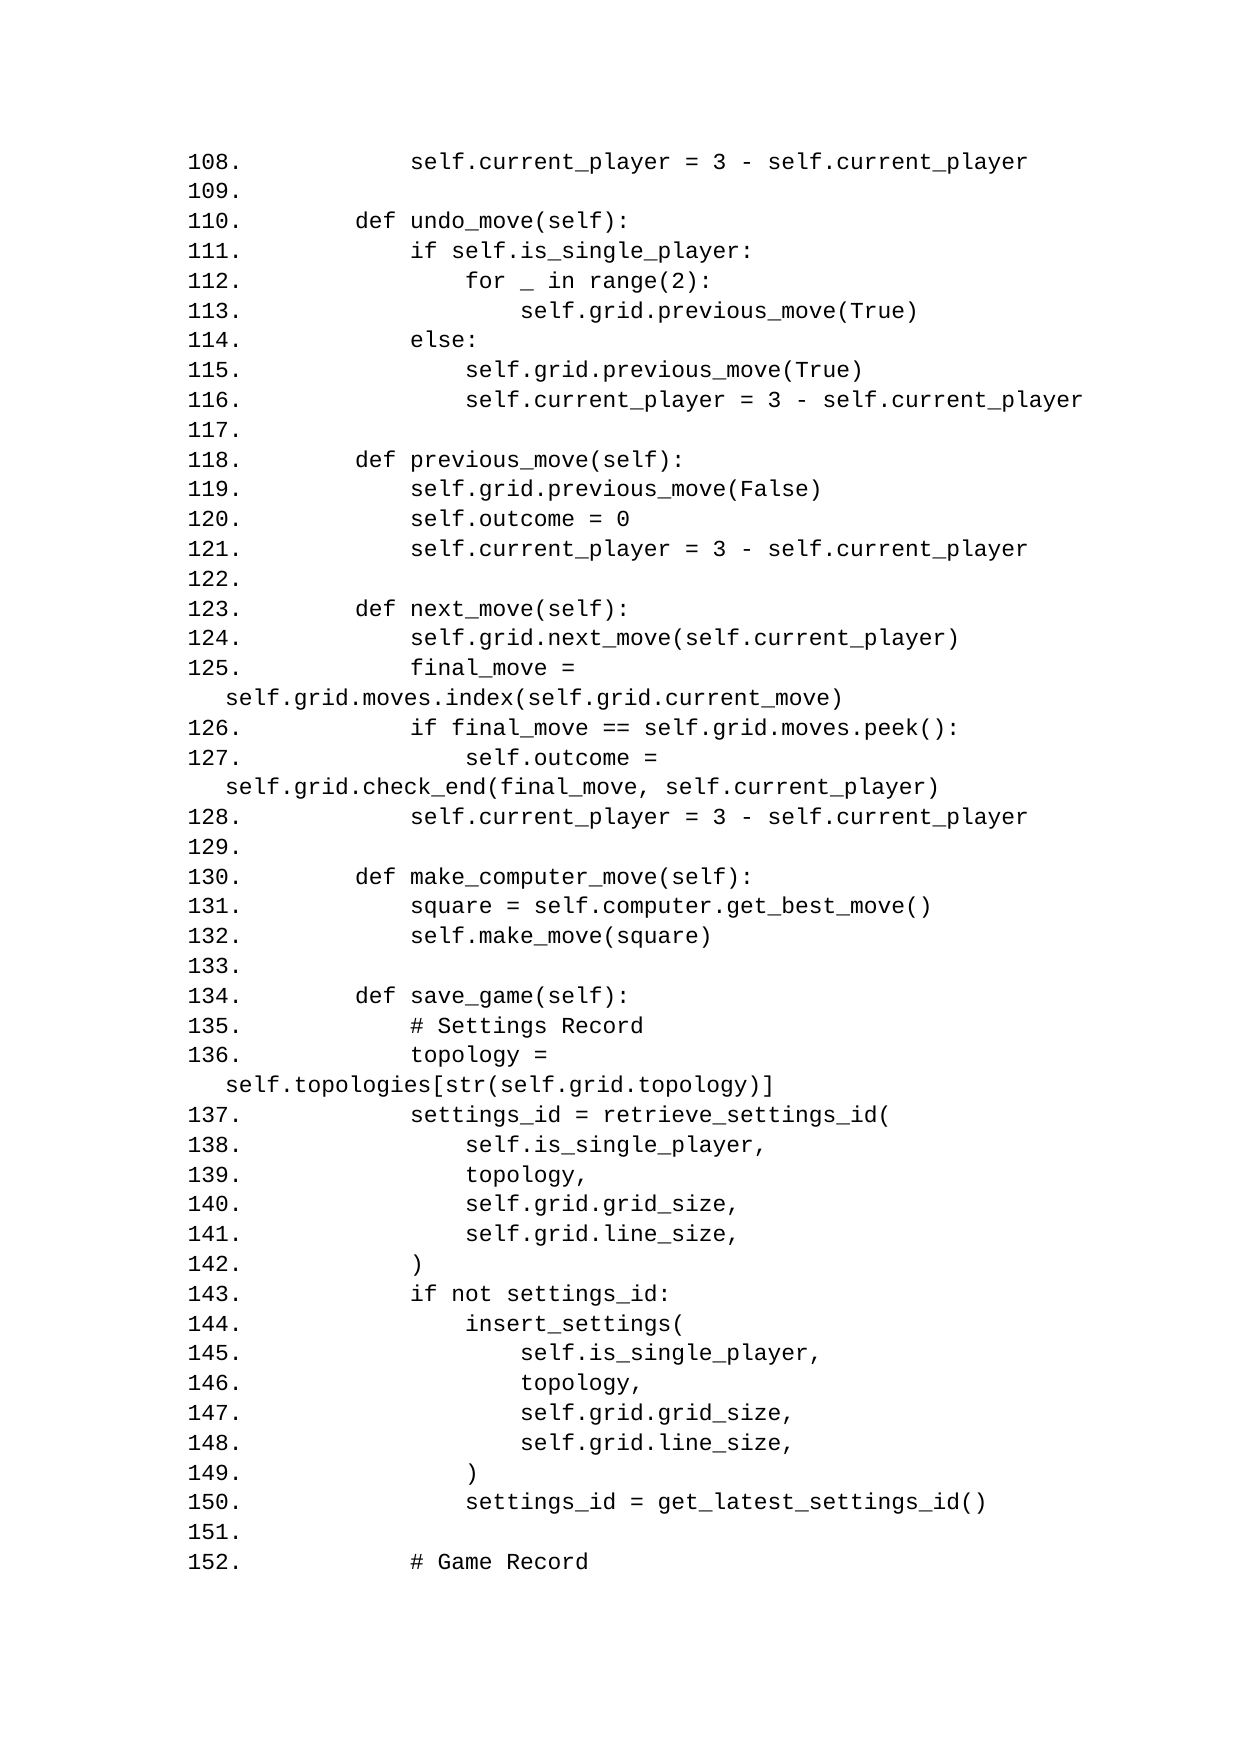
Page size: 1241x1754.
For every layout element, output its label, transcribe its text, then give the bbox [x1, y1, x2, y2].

list def save_game(self): [187, 984, 1090, 1010]
list def previous_move(self): [187, 448, 1090, 474]
list self.outcome = 0 [187, 507, 1090, 533]
list self.current_player = 3 - self.current_player [187, 150, 1090, 176]
list self.is_single_player, [187, 1133, 1090, 1159]
list settings_id = get_latest_settings_id() [187, 1491, 1090, 1517]
list ) [187, 1461, 1090, 1487]
list self.grid.line_size, [187, 1431, 1090, 1457]
list self.grid.line_size, [187, 1222, 1090, 1248]
list if final_move == self.grid.moves.peek(): [187, 716, 1090, 742]
list # Settings Record [187, 1014, 1090, 1040]
list ) [187, 1252, 1090, 1278]
list self.current_player = 3 - self.current_player [187, 388, 1090, 414]
list topology, [187, 1371, 1090, 1397]
list self.grid.previous_move(True) [187, 299, 1090, 325]
list self.current_player = 3 - self.current_player [187, 805, 1090, 831]
list final_move = self.grid.moves.index(self.grid.current_move) [187, 656, 1090, 712]
list if self.is_single_player: [187, 239, 1090, 265]
list self.current_player = 3 - self.current_player [187, 537, 1090, 563]
list square = self.computer.get_best_move() [187, 895, 1090, 921]
list for _ in range(2): [187, 269, 1090, 295]
list self.is_single_player, [187, 1342, 1090, 1368]
list self.outcome = self.grid.check_end(final_move, self.current_player) [187, 746, 1090, 802]
list # Game Record [187, 1550, 1090, 1576]
list def make_computer_move(self): [187, 865, 1090, 891]
list self.grid.grid_size, [187, 1401, 1090, 1427]
list self.grid.next_move(self.current_player) [187, 627, 1090, 653]
list insert_settings( [187, 1312, 1090, 1338]
list self.make_move(square) [187, 924, 1090, 951]
list if not settings_id: [187, 1282, 1090, 1308]
list def next_move(self): [187, 597, 1090, 623]
list else: [187, 329, 1090, 355]
list self.grid.previous_move(False) [187, 478, 1090, 504]
list def undo_move(self): [187, 209, 1090, 236]
list settings_id = retrieve_settings_id( [187, 1103, 1090, 1129]
list topology, [187, 1163, 1090, 1189]
list topology = self.topologies[str(self.grid.topology)] [187, 1044, 1090, 1099]
list self.grid.previous_move(True) [187, 358, 1090, 384]
list self.grid.grid_size, [187, 1193, 1090, 1219]
